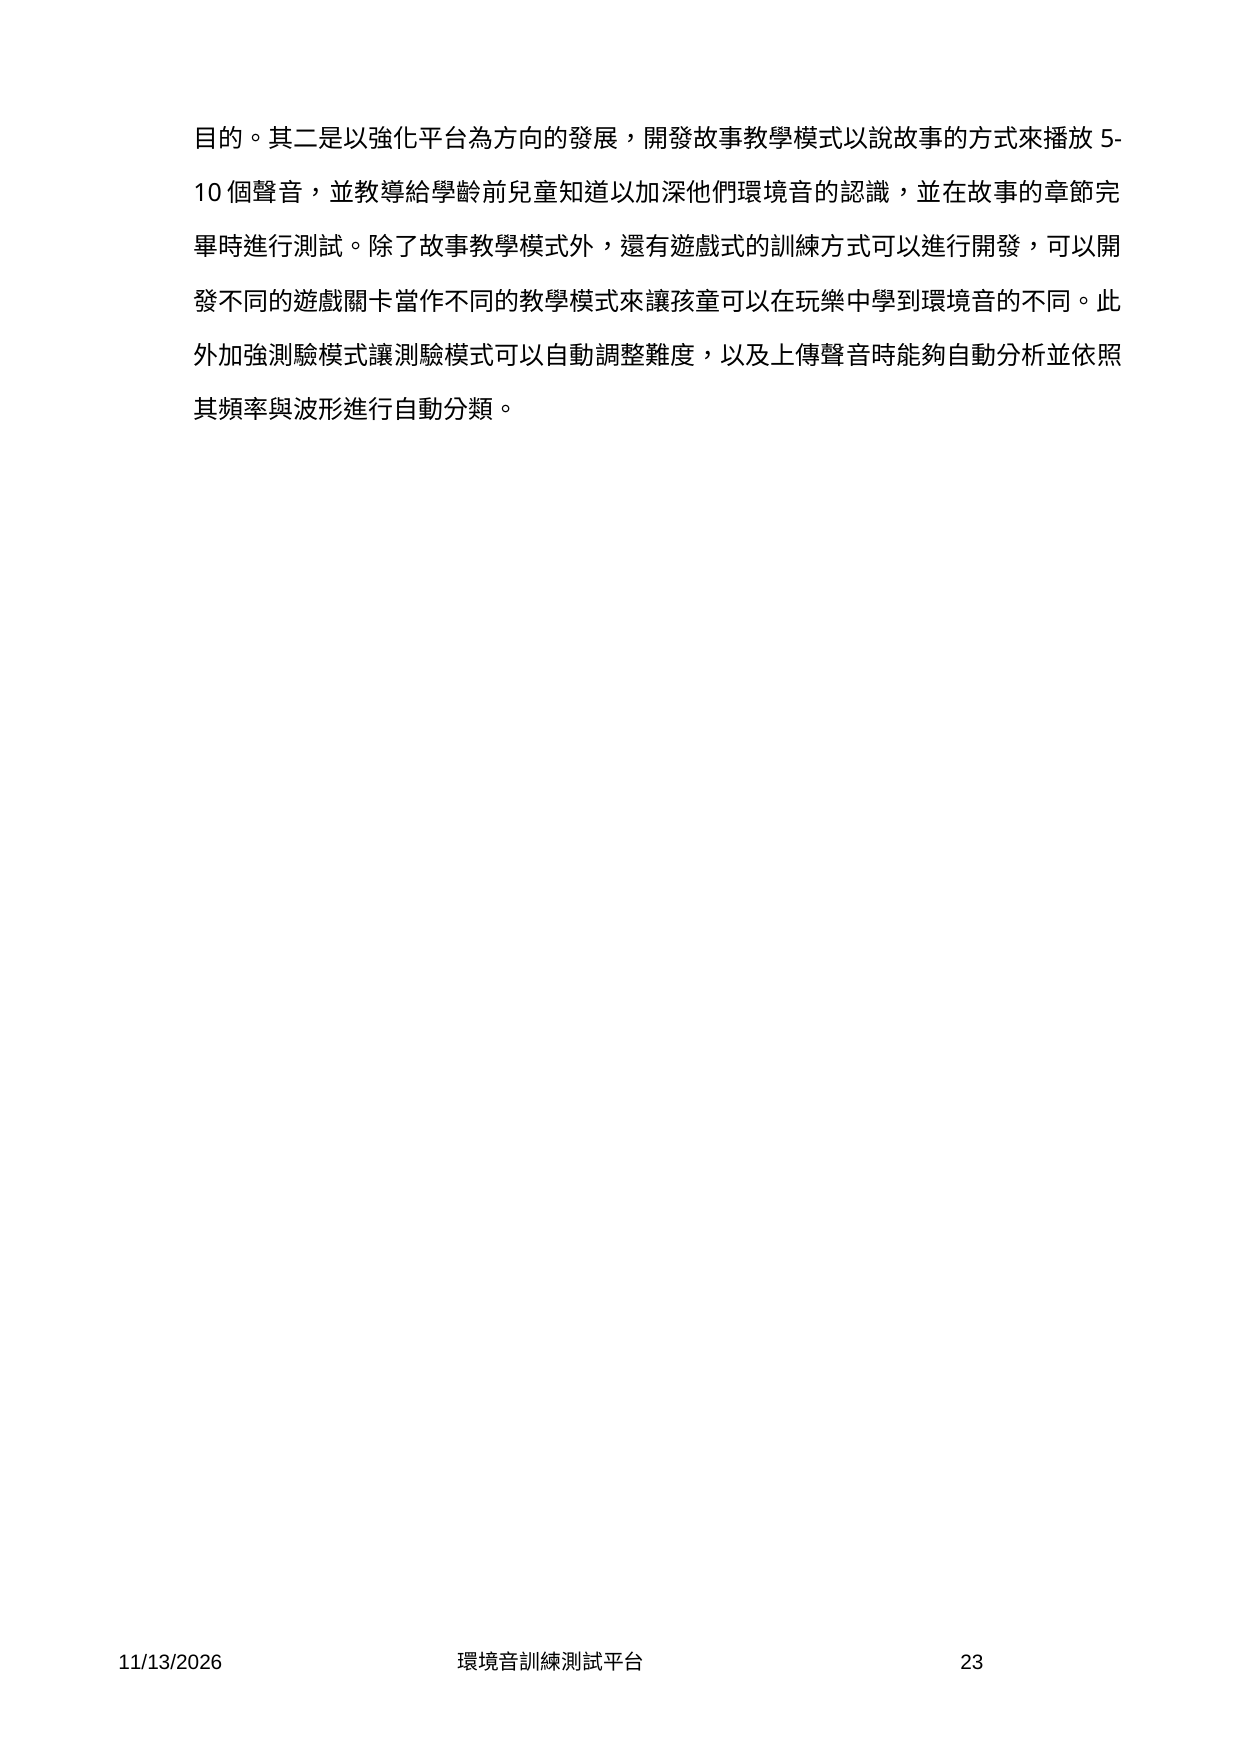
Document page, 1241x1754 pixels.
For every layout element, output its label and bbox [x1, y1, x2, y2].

list [193, 118, 1122, 426]
